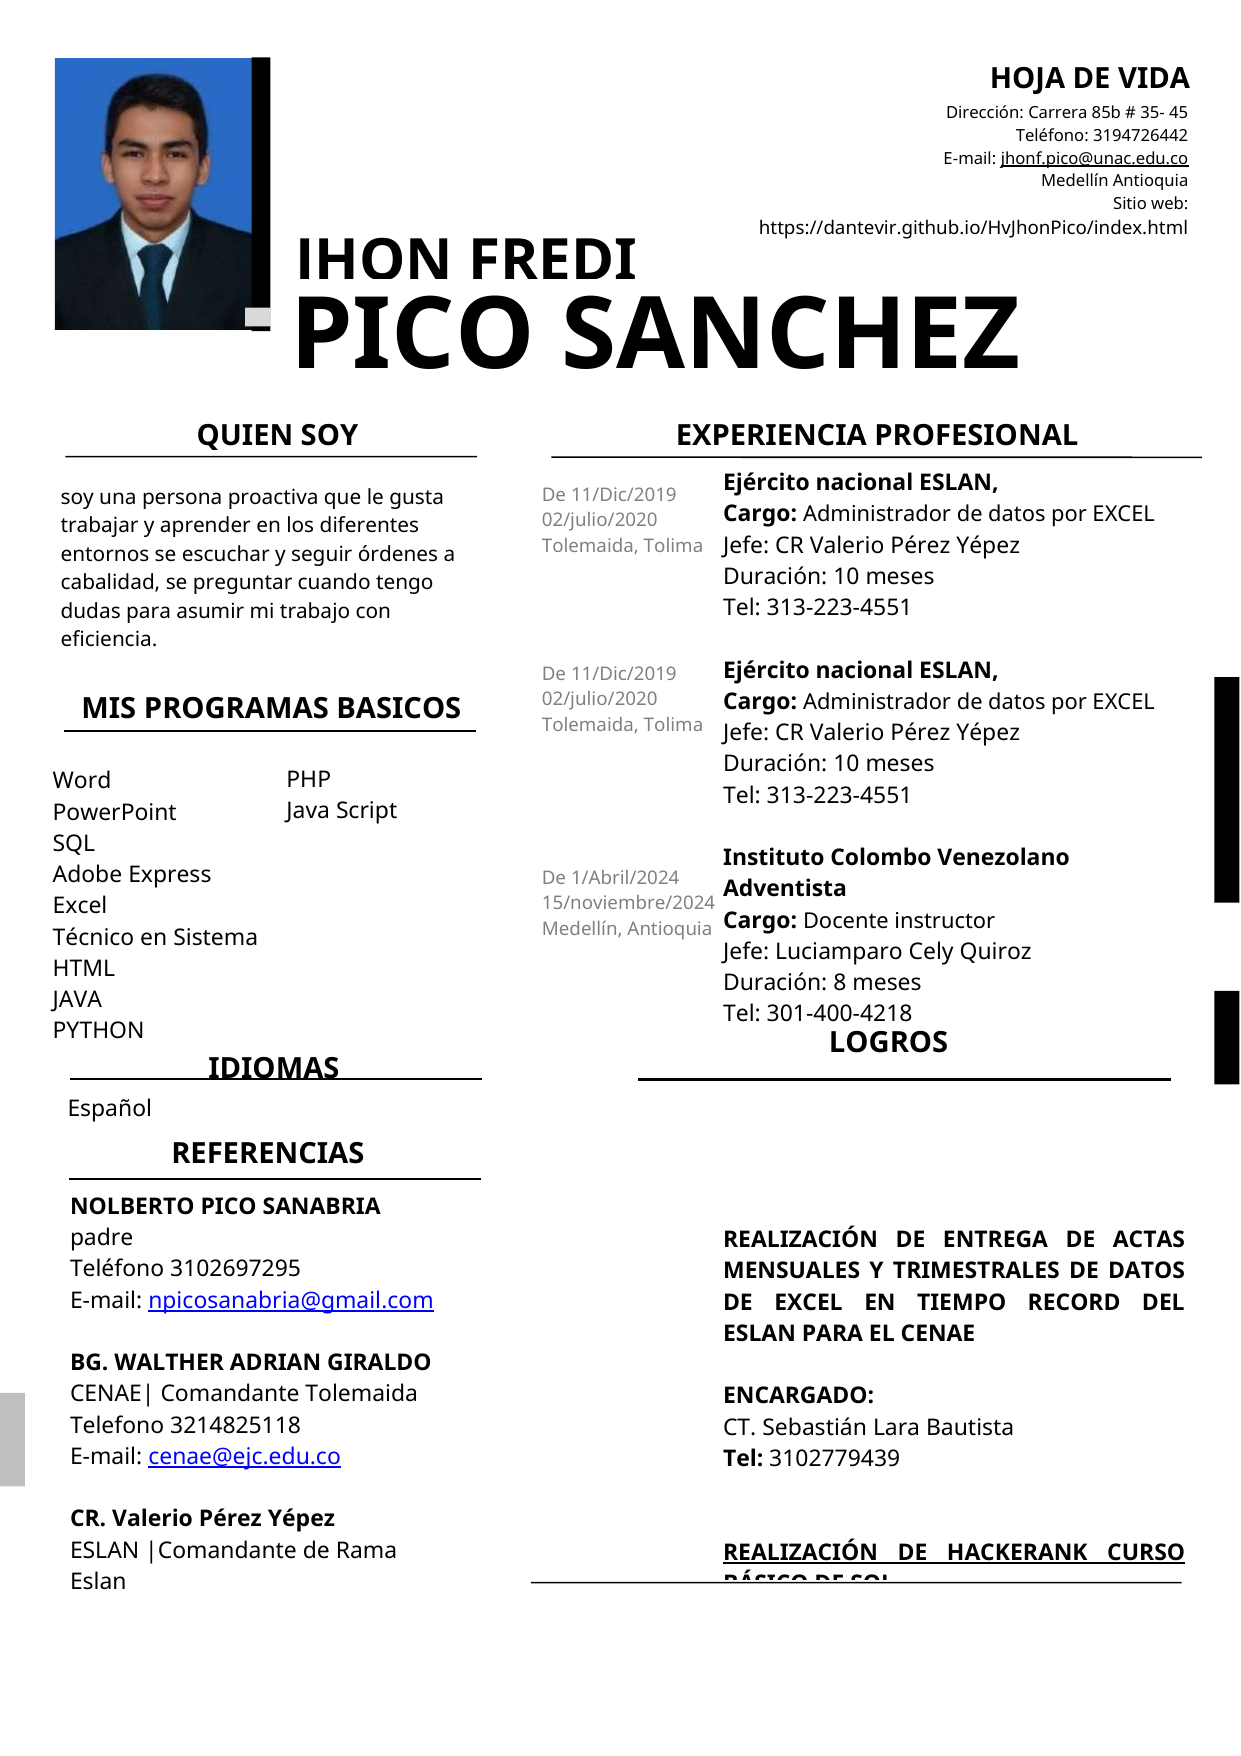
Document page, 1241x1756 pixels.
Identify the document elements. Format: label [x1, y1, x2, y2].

picture [54, 58, 251, 330]
